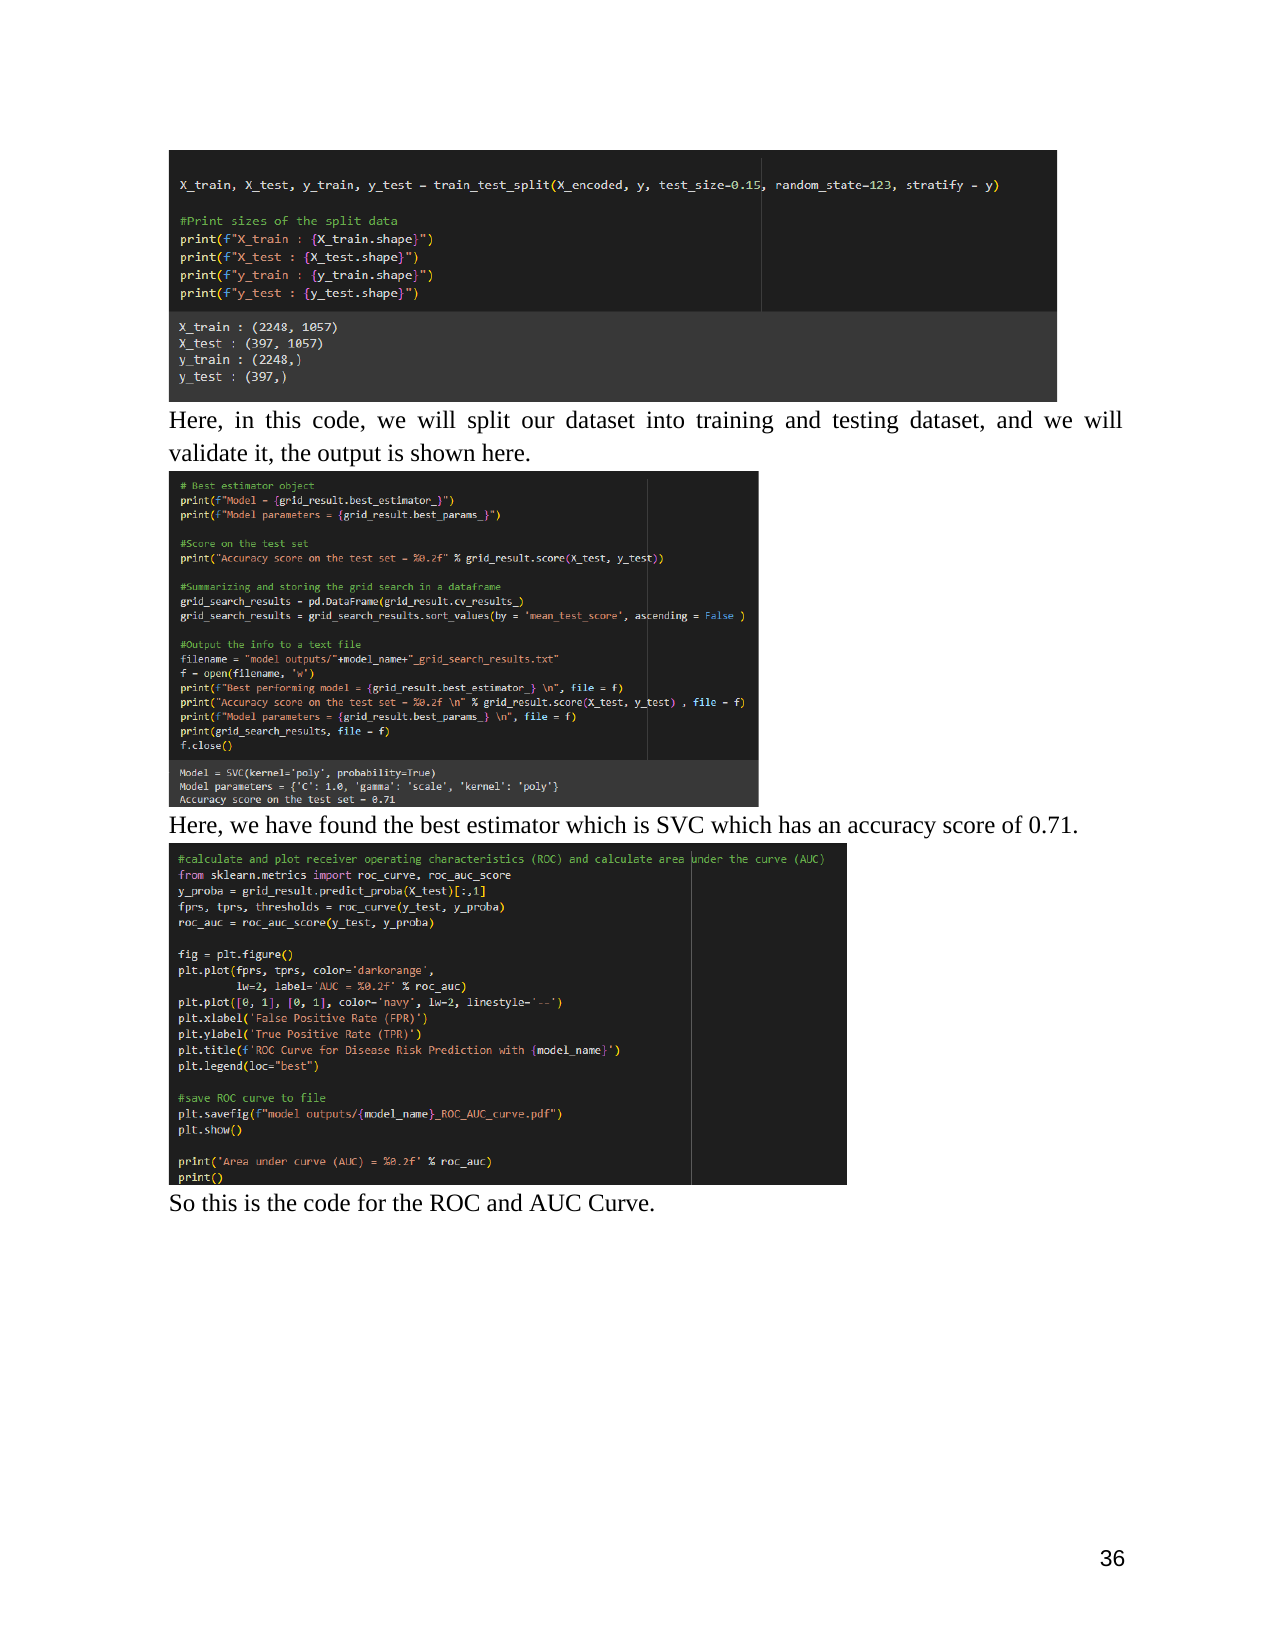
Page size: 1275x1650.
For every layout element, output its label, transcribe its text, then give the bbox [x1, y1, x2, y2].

picture [168, 150, 1058, 402]
picture [168, 843, 847, 1185]
picture [168, 471, 759, 807]
text Here, in this code, we will split our dataset into training and testing dataset, and we will validate it, the output is shown here. [169, 405, 1125, 467]
text So this is the code for the ROC and AUC Curve. [169, 1188, 1125, 1217]
text Here, we have found the best estimator which is SVC which has an accuracy score of 0.71. [169, 810, 1125, 839]
